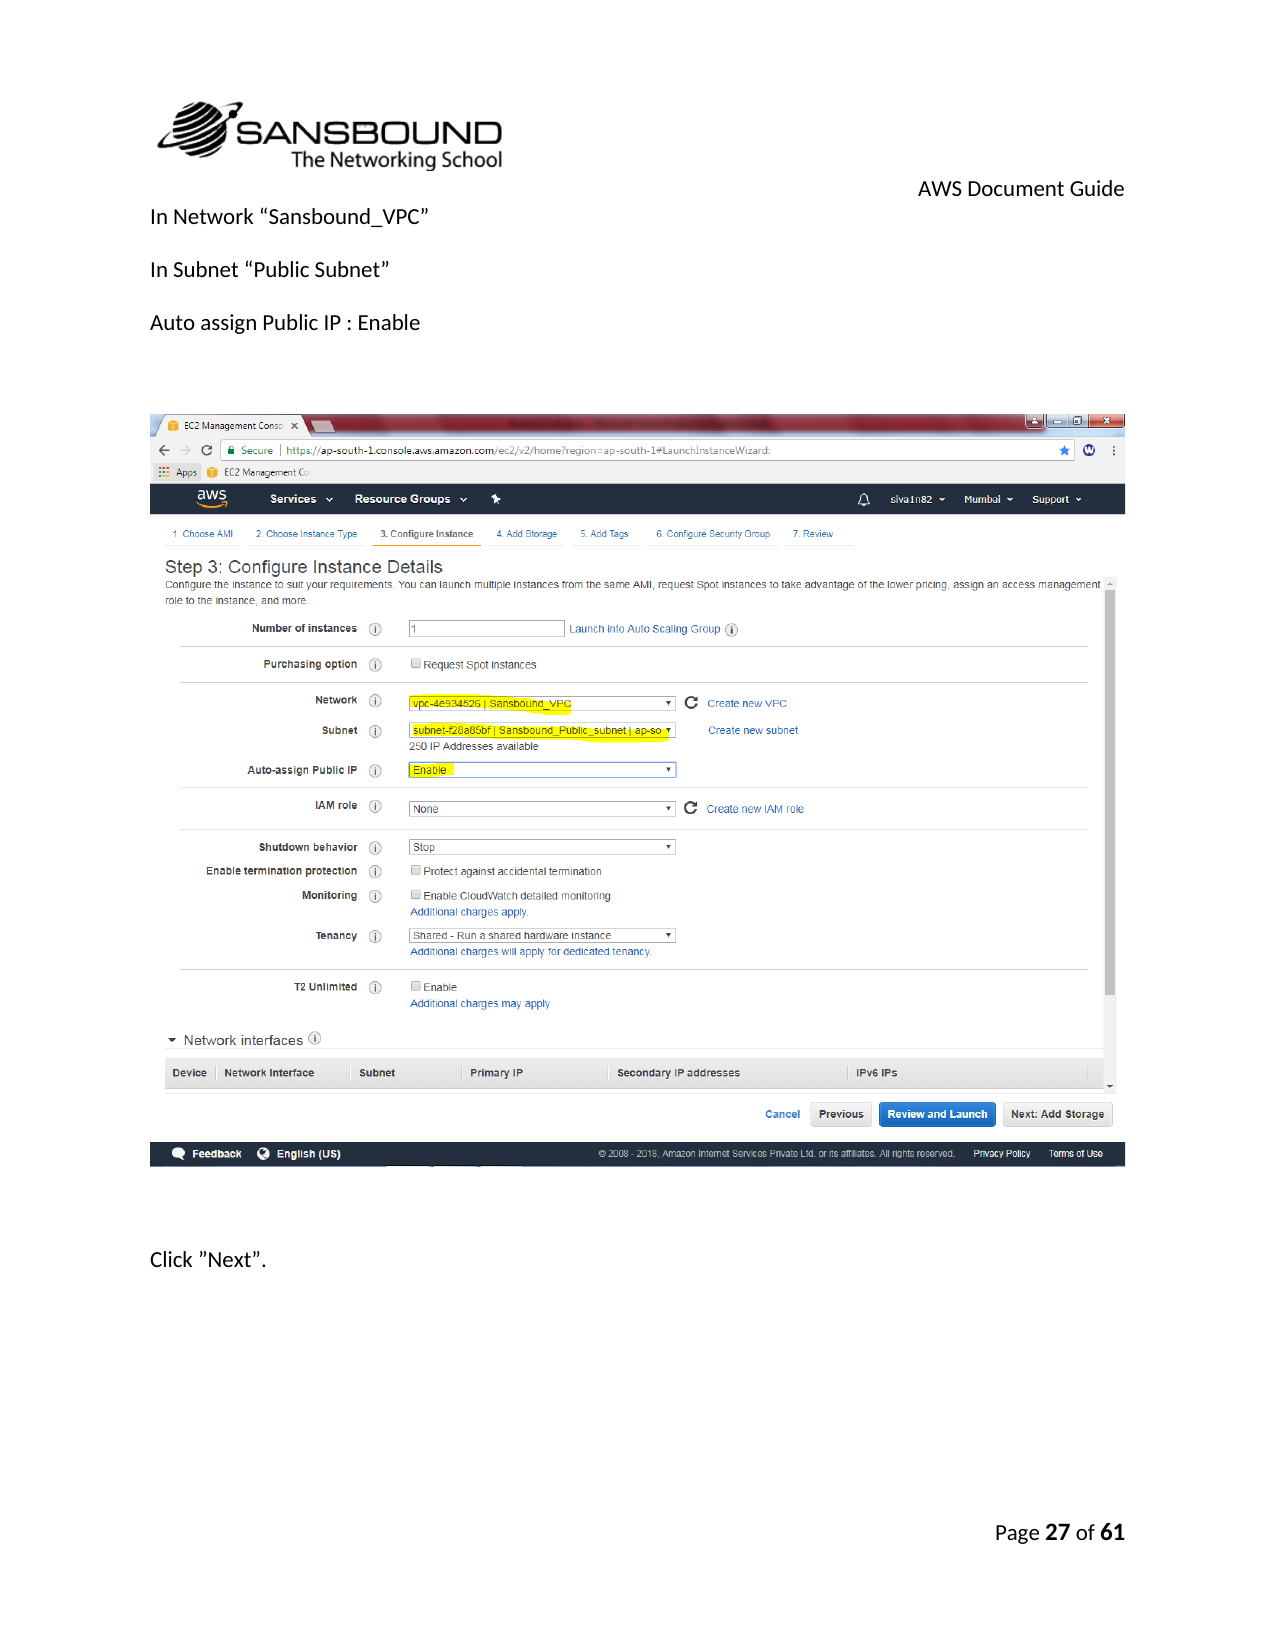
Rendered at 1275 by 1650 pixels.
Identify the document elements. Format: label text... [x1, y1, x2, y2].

text Click ”Next”. [150, 1245, 1125, 1273]
text In Subnet “Public Subnet” [150, 255, 1125, 283]
text Auto assign Public IP : Enable [150, 308, 1125, 336]
picture [150, 75, 514, 197]
picture [150, 414, 1125, 1167]
text In Network “Sansbound_VPC” [150, 202, 1125, 230]
